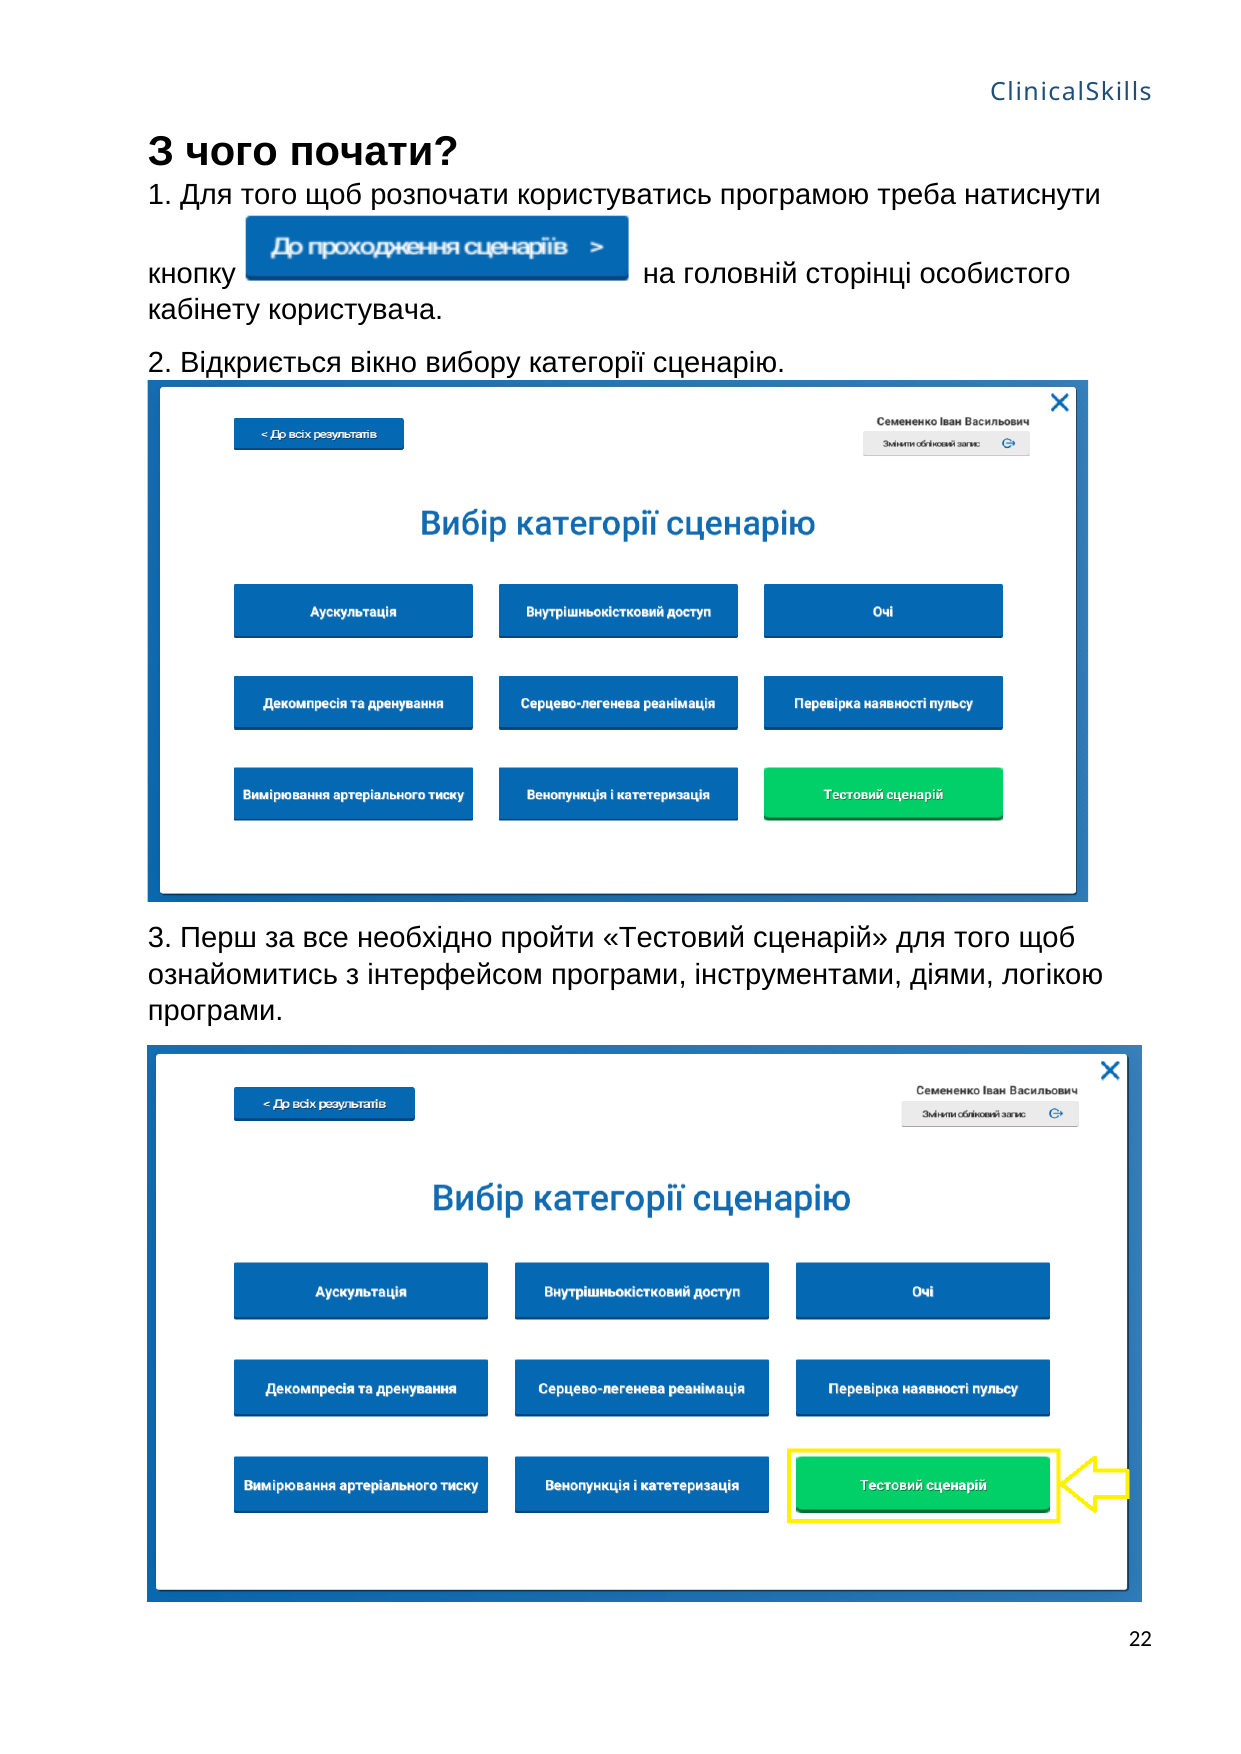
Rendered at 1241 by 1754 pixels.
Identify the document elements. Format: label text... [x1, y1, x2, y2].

picture [243, 213, 635, 284]
text 3. Перш за все необхідно пройти «Тестовий сценарій» для того щоб ознайомитись з інтерфейсом програми, інструментами, діями, логікою програми. [148, 921, 1152, 1026]
text З чого почати? 1. Для того щоб розпочати користуватись програмою треба натиснути кнопку на головній сторінці особистого кабінету користувача. [148, 127, 1152, 326]
picture [147, 380, 1089, 902]
picture [147, 1045, 1142, 1602]
